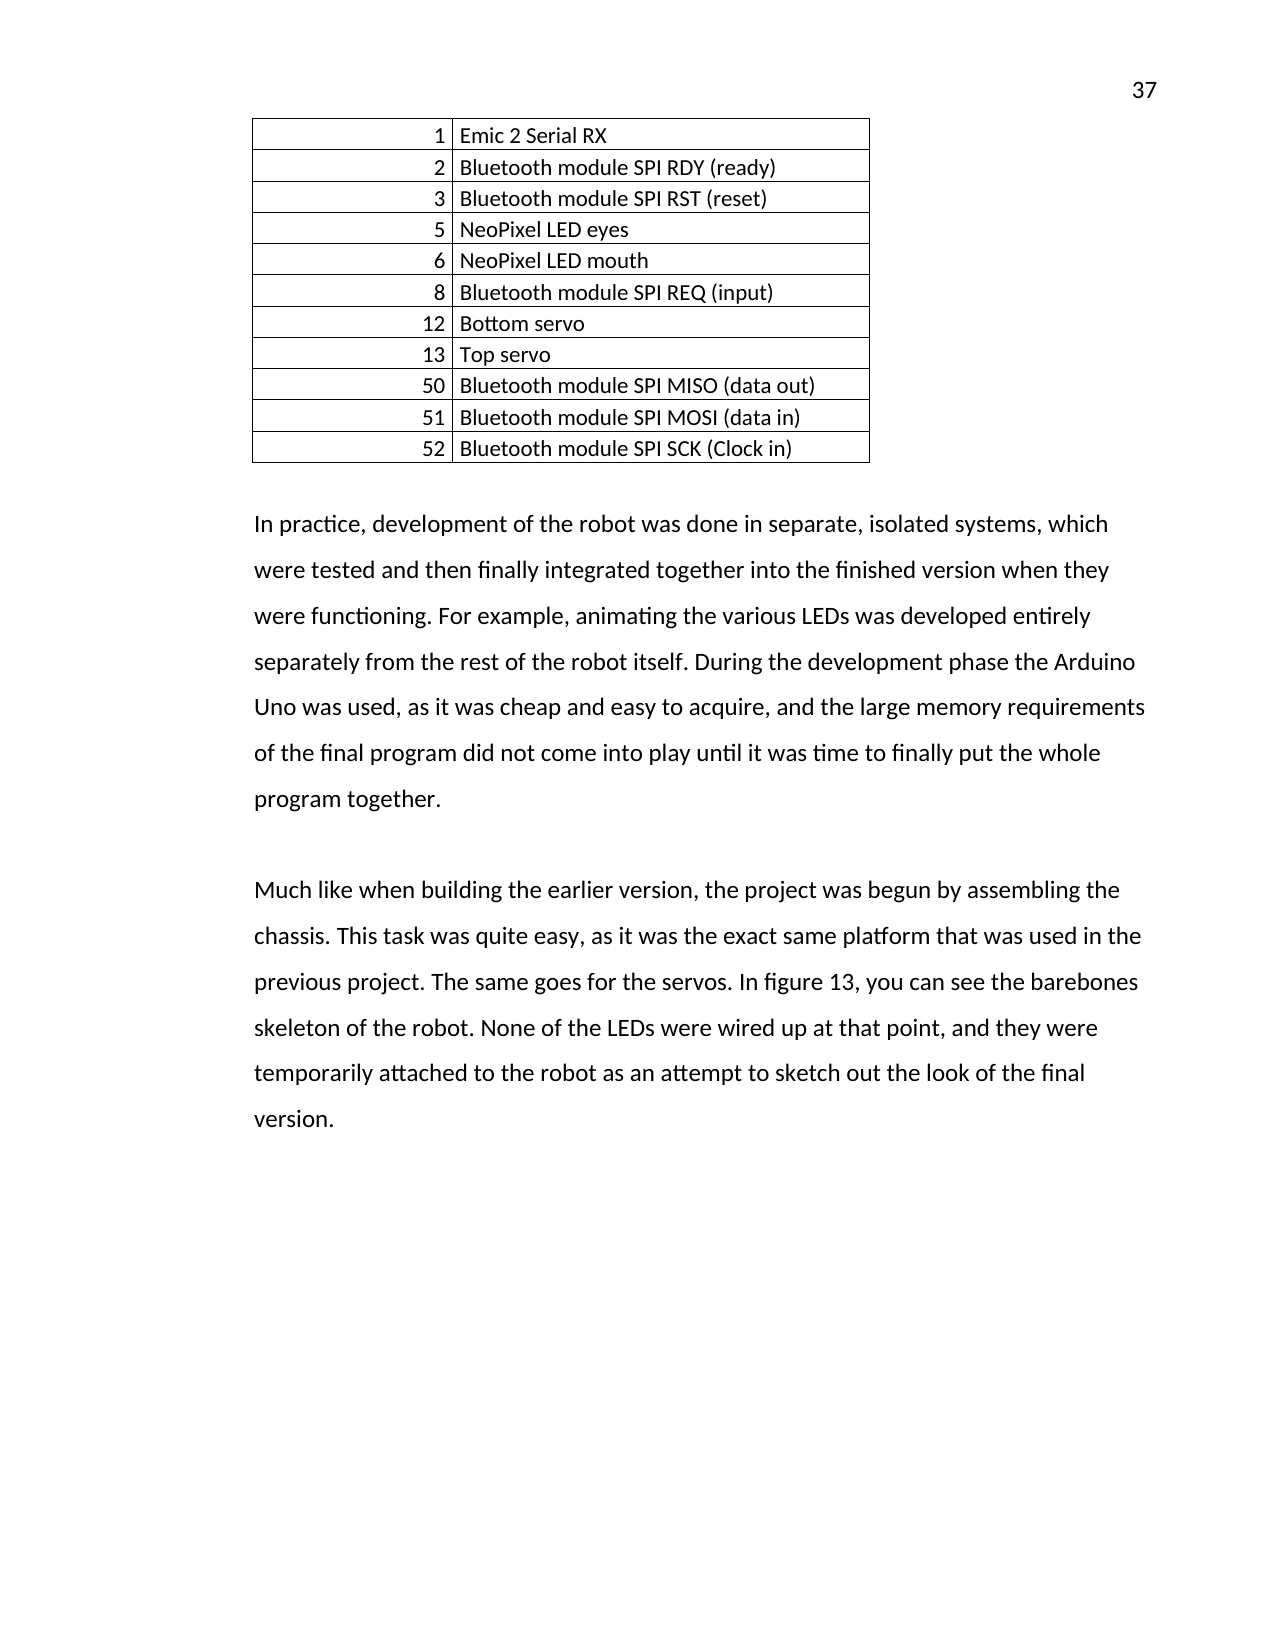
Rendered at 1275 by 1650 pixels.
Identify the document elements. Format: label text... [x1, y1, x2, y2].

table_cell Bluetooth module SPI MISO (data out) [453, 369, 869, 399]
text Much like when building the earlier version, the project was begun by assembling the chassis. This task was quite easy, as it was the exact same platform that was used in the previous project. The same goes for the servos. In figure 13, you can see the barebones skeleton of the robot. None of the LEDs were wired up at that point, and they were temporarily attached to the robot as an attempt to sketch out the look of the final version. [254, 874, 1157, 1134]
table_cell Bluetooth module SPI MOSI (data in) [453, 400, 869, 431]
table_cell 8 [253, 275, 452, 306]
table_cell Bluetooth module SPI SCK (Clock in) [453, 432, 869, 462]
table_cell 6 [253, 244, 452, 274]
table_cell 1 [253, 119, 452, 149]
table_cell Bottom servo [453, 307, 869, 337]
table_cell 50 [253, 369, 452, 399]
table_cell Bluetooth module SPI RDY (ready) [453, 150, 869, 181]
table_cell Bluetooth module SPI REQ (input) [453, 275, 869, 306]
table_cell 51 [253, 400, 452, 431]
table_cell 13 [253, 338, 452, 368]
table_cell 5 [253, 213, 452, 243]
table_cell Bluetooth module SPI RST (reset) [453, 182, 869, 212]
table_cell NeoPixel LED mouth [453, 244, 869, 274]
table_cell 52 [253, 432, 452, 462]
table_cell 3 [253, 182, 452, 212]
table_cell NeoPixel LED eyes [453, 213, 869, 243]
text In practice, development of the robot was done in separate, isolated systems, which were tested and then finally integrated together into the finished version when they were functioning. For example, animating the various LEDs was developed entirely separately from the rest of the robot itself. During the development phase the Arduino Uno was used, as it was cheap and easy to acquire, and the large memory requirements of the final program did not come into play until it was time to finally put the whole program together. [254, 509, 1157, 813]
table_cell Emic 2 Serial RX [453, 119, 869, 149]
table_cell Top servo [453, 338, 869, 368]
table_cell 12 [253, 307, 452, 337]
table_cell 2 [253, 150, 452, 181]
